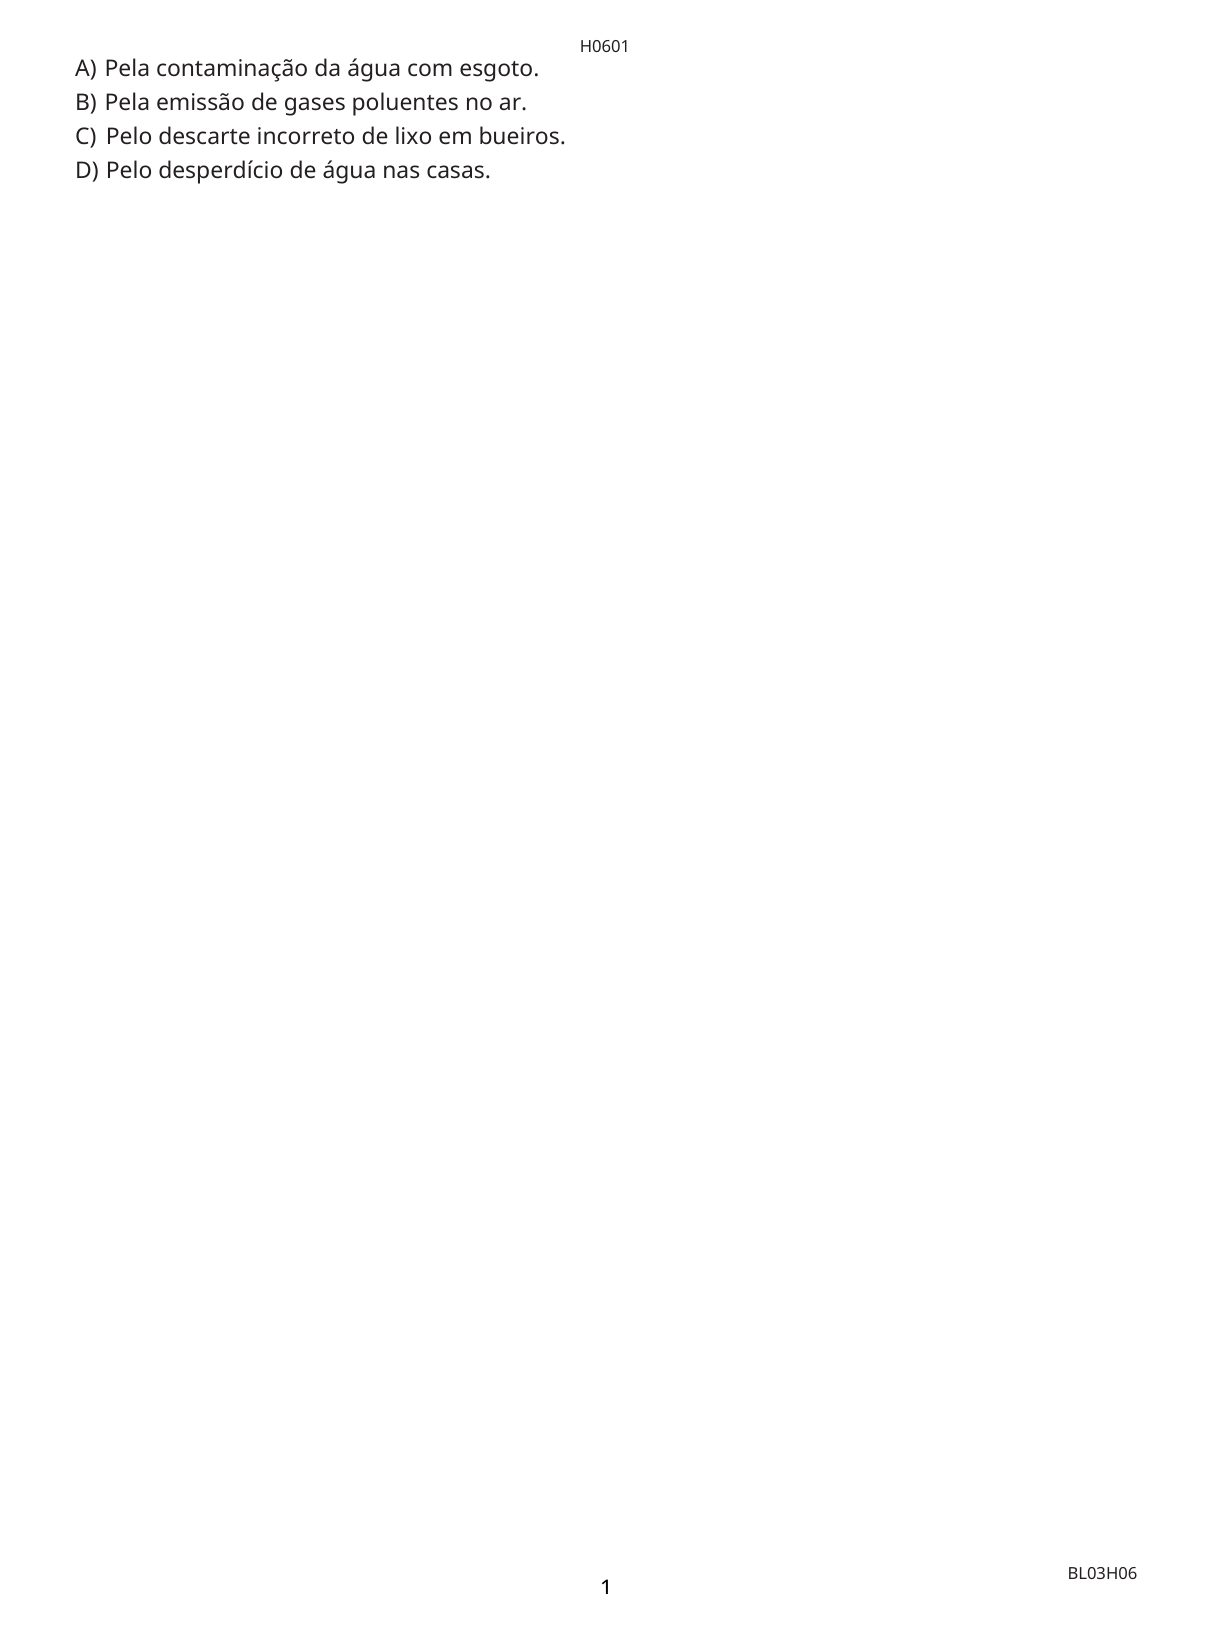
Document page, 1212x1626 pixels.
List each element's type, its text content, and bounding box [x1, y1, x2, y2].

list Pela emissão de gases poluentes no ar. [75, 86, 1149, 117]
list Pelo desperdício de água nas casas. [75, 154, 1149, 186]
list Pelo descarte incorreto de lixo em bueiros. [75, 120, 1149, 151]
list Pela contaminação da água com esgoto. [75, 52, 1149, 83]
